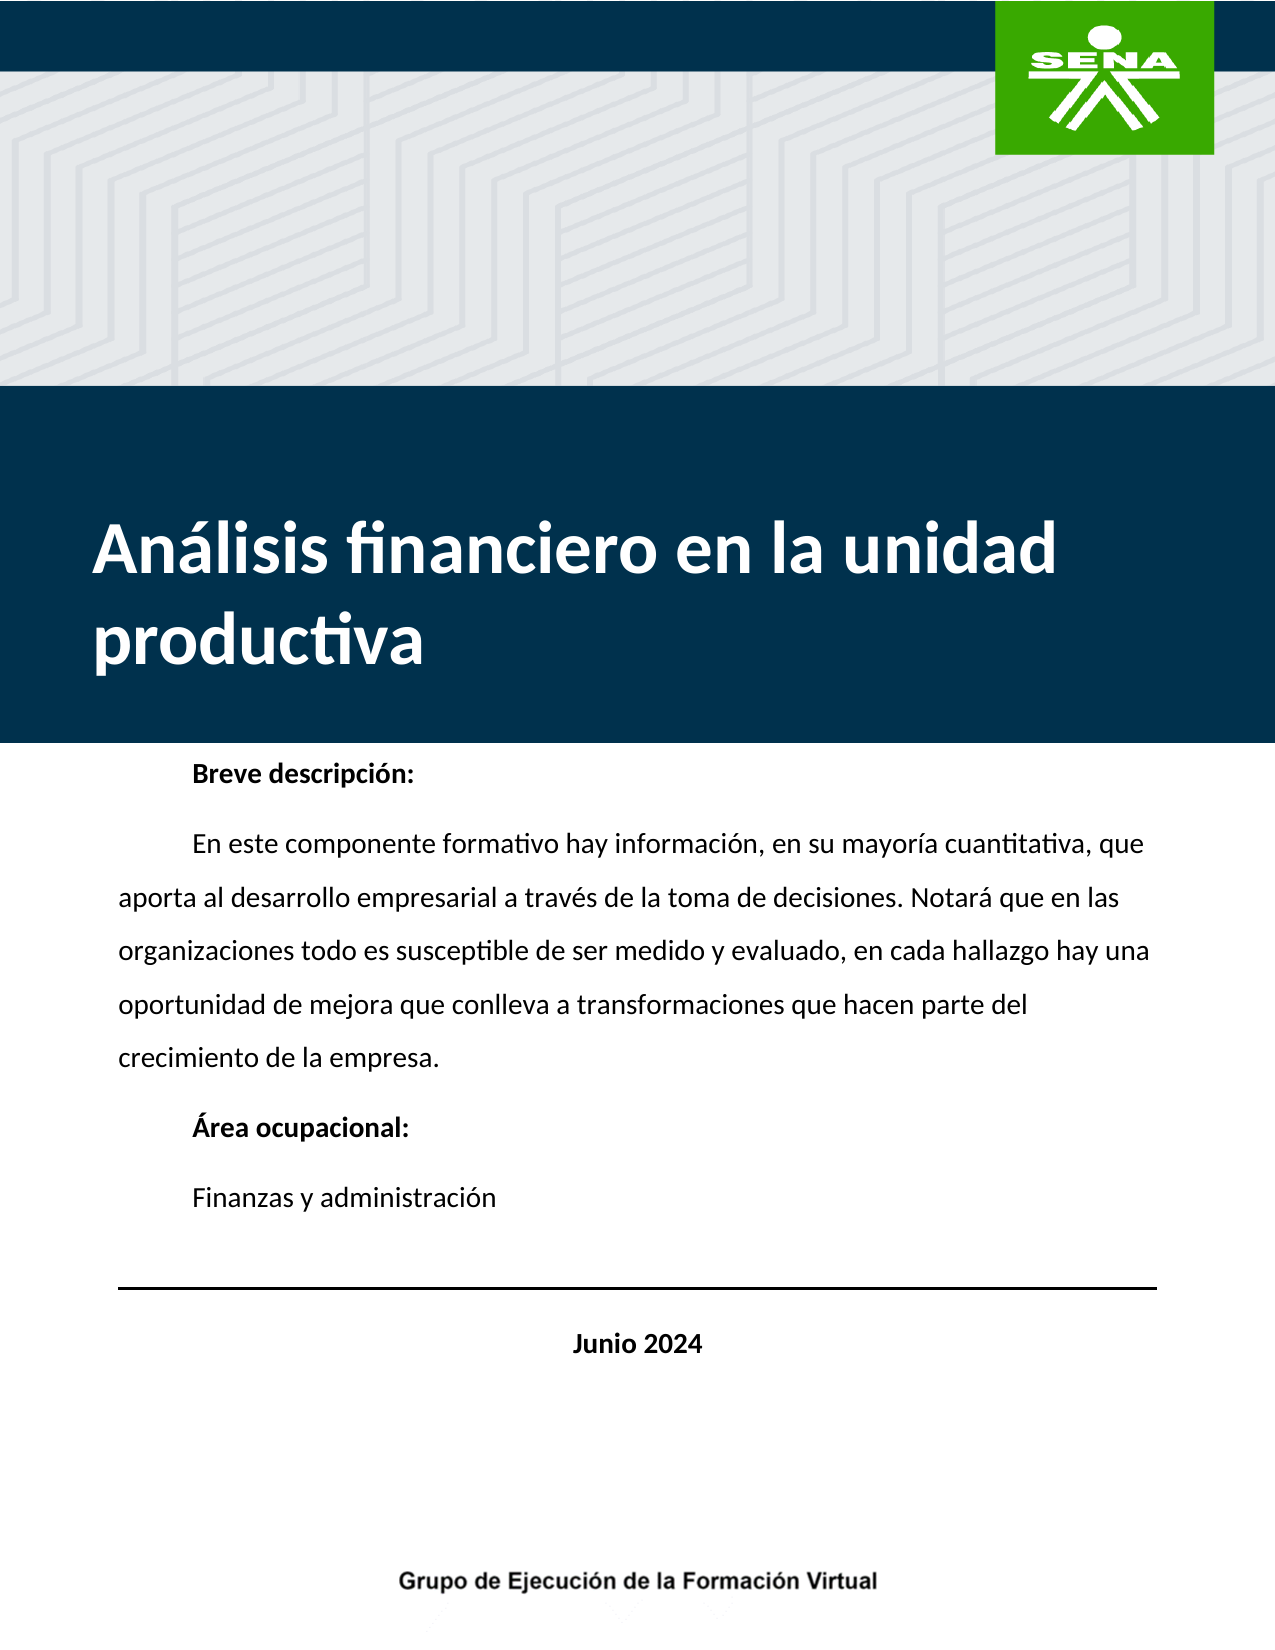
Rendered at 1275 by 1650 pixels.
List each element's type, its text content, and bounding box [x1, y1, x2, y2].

picture [0, 0, 1275, 385]
text Breve descripción: [118, 755, 1157, 791]
text Junio 2024 [118, 1325, 1157, 1361]
picture [0, 1520, 1275, 1632]
text En este componente formativo hay información, en su mayoría cuantitativa, que aporta al desarrollo empresarial a través de la toma de decisiones. Notará que en las organizaciones todo es susceptible de ser medido y evaluado, en cada hallazgo hay una oportunidad de mejora que conlleva a transformaciones que hacen parte del crecimiento de la empresa. [118, 826, 1157, 1075]
text Área ocupacional: [118, 1109, 1157, 1145]
text Finanzas y administración [118, 1179, 1157, 1215]
